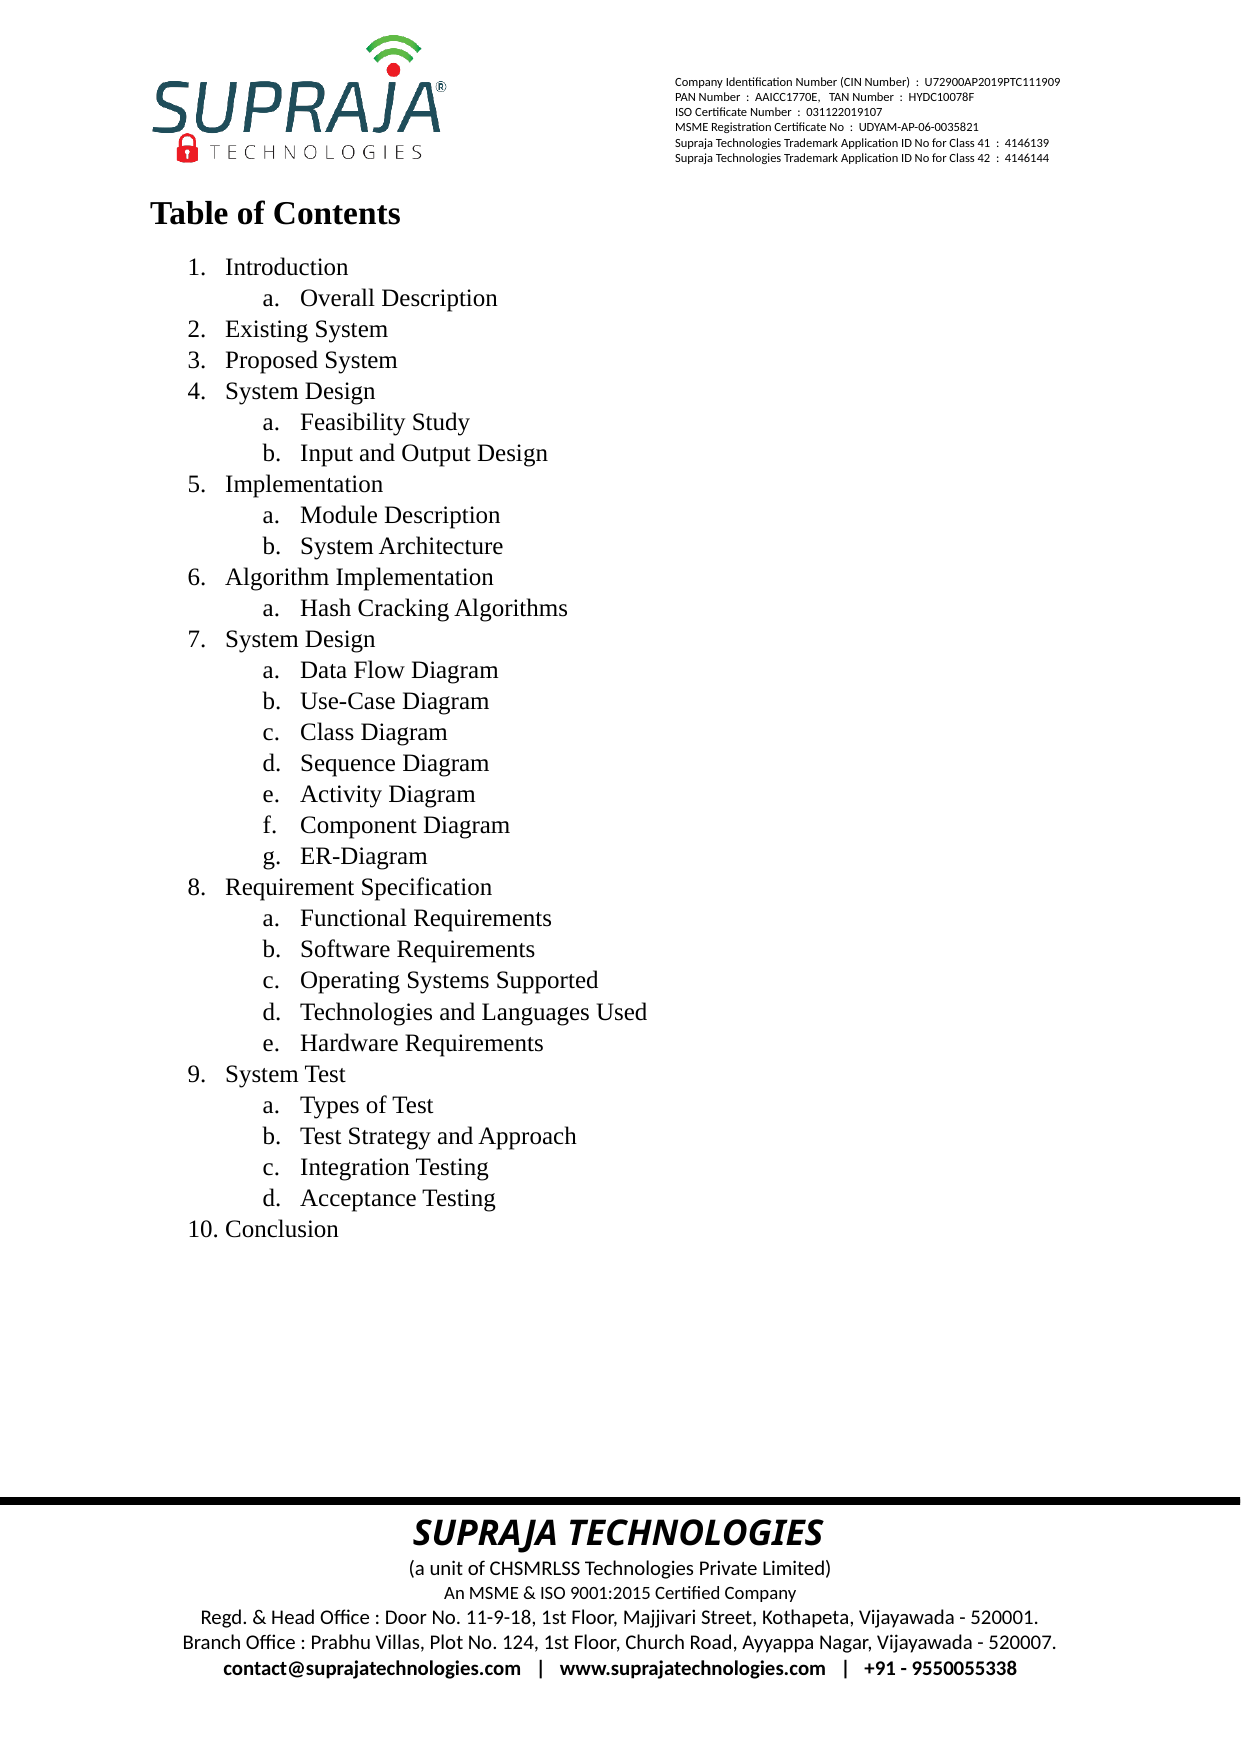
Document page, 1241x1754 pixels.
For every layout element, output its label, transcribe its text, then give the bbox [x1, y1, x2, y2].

list Activity Diagram [262, 779, 1090, 808]
list Acceptance Testing [262, 1183, 1090, 1212]
list System Design [187, 376, 1090, 404]
list Operating Systems Supported [262, 966, 1090, 994]
list Component Diagram [262, 810, 1090, 839]
list Existing System [187, 314, 1090, 342]
list ER-Diagram [262, 841, 1090, 870]
picture [150, 35, 449, 163]
list Hardware Requirements [262, 1028, 1090, 1056]
list Test Strategy and Approach [262, 1121, 1090, 1149]
list Use-Case Diagram [262, 686, 1090, 715]
list Requirement Specification [187, 872, 1090, 901]
list Feasibility Study [262, 407, 1090, 436]
list System Architecture [262, 531, 1090, 560]
list Data Flow Diagram [262, 655, 1090, 684]
list Module Description [262, 500, 1090, 529]
list Functional Requirements [262, 903, 1090, 932]
list Technologies and Languages Used [262, 997, 1090, 1025]
list Integration Testing [262, 1152, 1090, 1181]
list Overall Description [262, 283, 1090, 311]
list Input and Output Design [262, 438, 1090, 467]
list Implementation [187, 469, 1090, 498]
list Algorithm Implementation [187, 562, 1090, 591]
list System Test [187, 1059, 1090, 1087]
list Introduction [187, 252, 1090, 280]
list Sequence Diagram [262, 748, 1090, 777]
list Types of Test [262, 1090, 1090, 1118]
list System Design [187, 624, 1090, 653]
list Software Requirements [262, 934, 1090, 963]
list Conclusion [187, 1214, 1090, 1243]
list Hash Cracking Algorithms [262, 593, 1090, 622]
list Proposed System [187, 345, 1090, 373]
list Class Diagram [262, 717, 1090, 746]
text Table of Contents [150, 194, 1090, 232]
